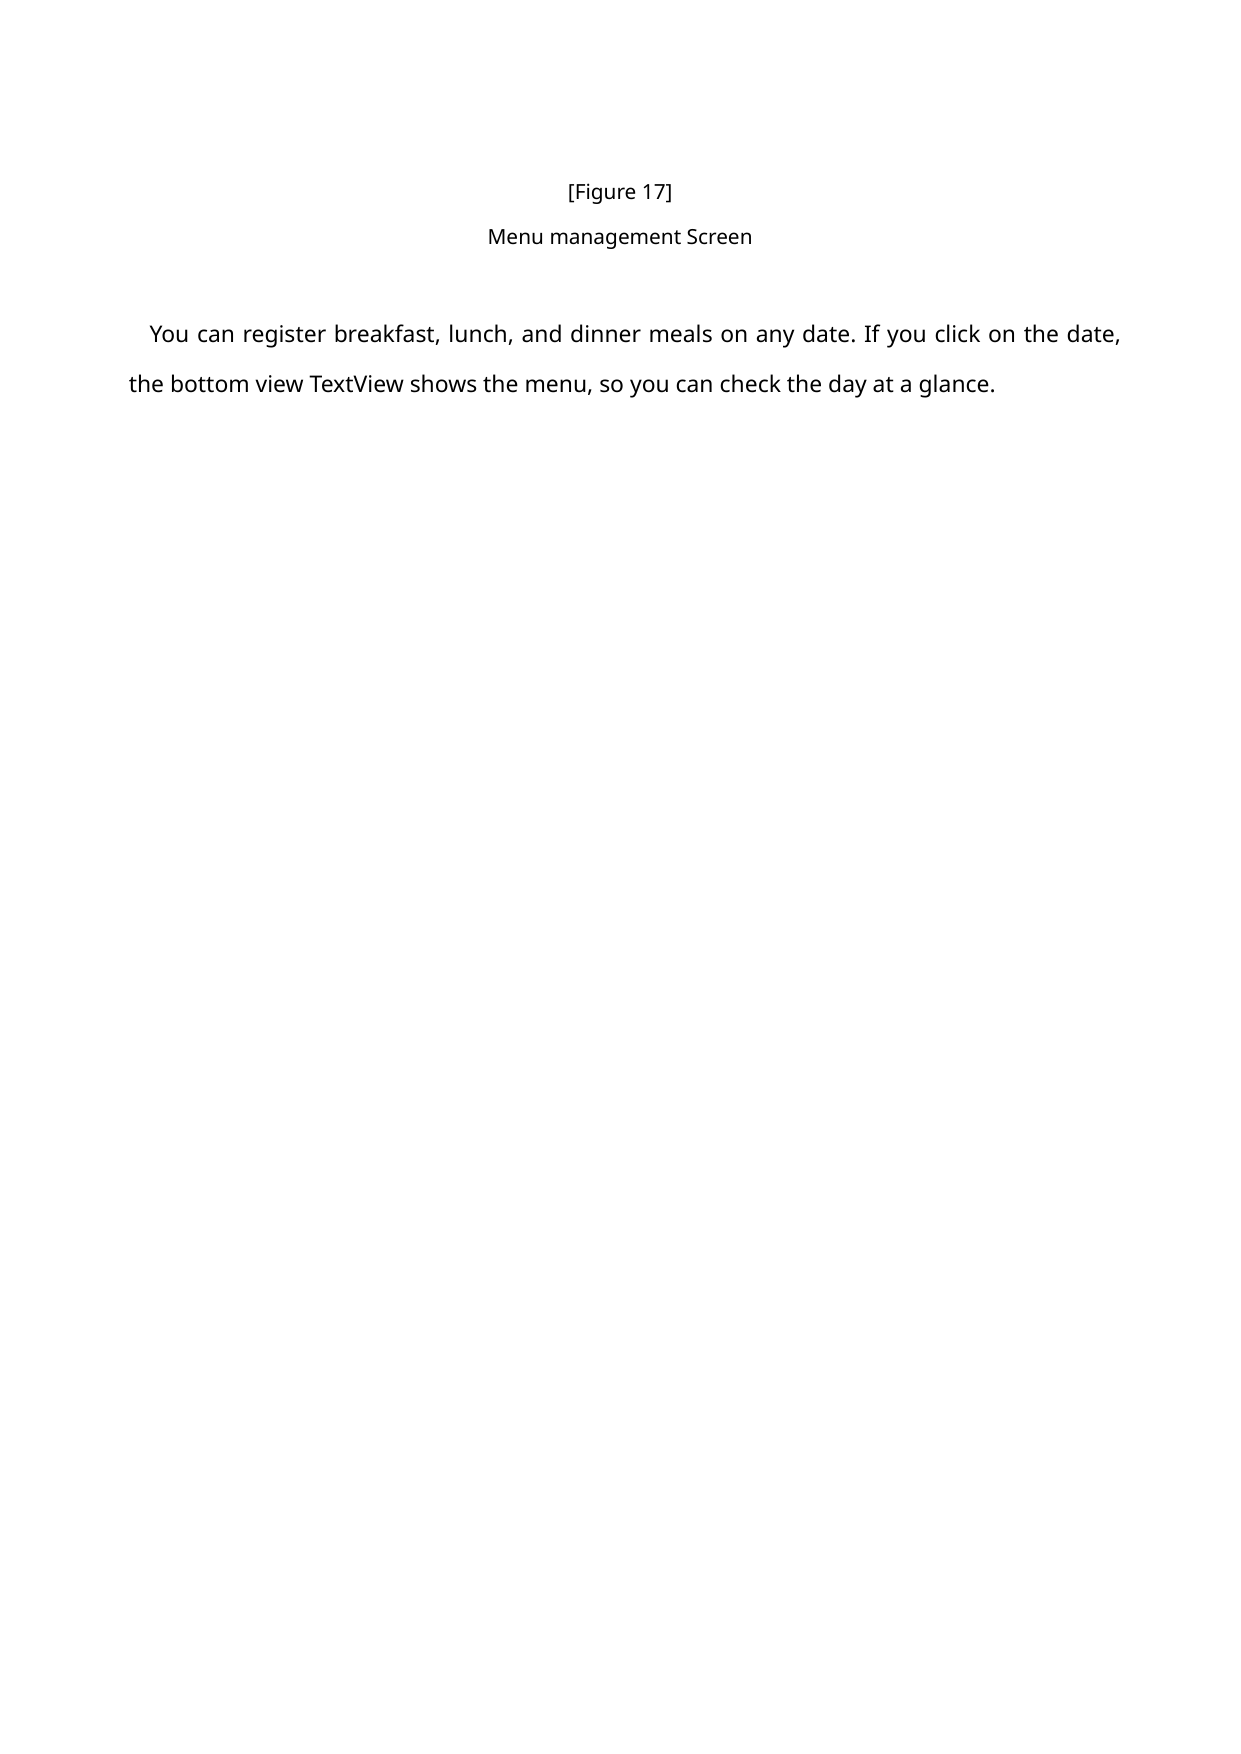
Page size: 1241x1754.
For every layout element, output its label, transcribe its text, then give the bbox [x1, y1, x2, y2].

text You can register breakfast, lunch, and dinner meals on any date. If you click on the date, the bottom view TextView shows the menu, so you can check the day at a glance. [128, 318, 1122, 399]
text [Figure 17] [118, 177, 1122, 206]
text Menu management Screen [118, 222, 1122, 251]
